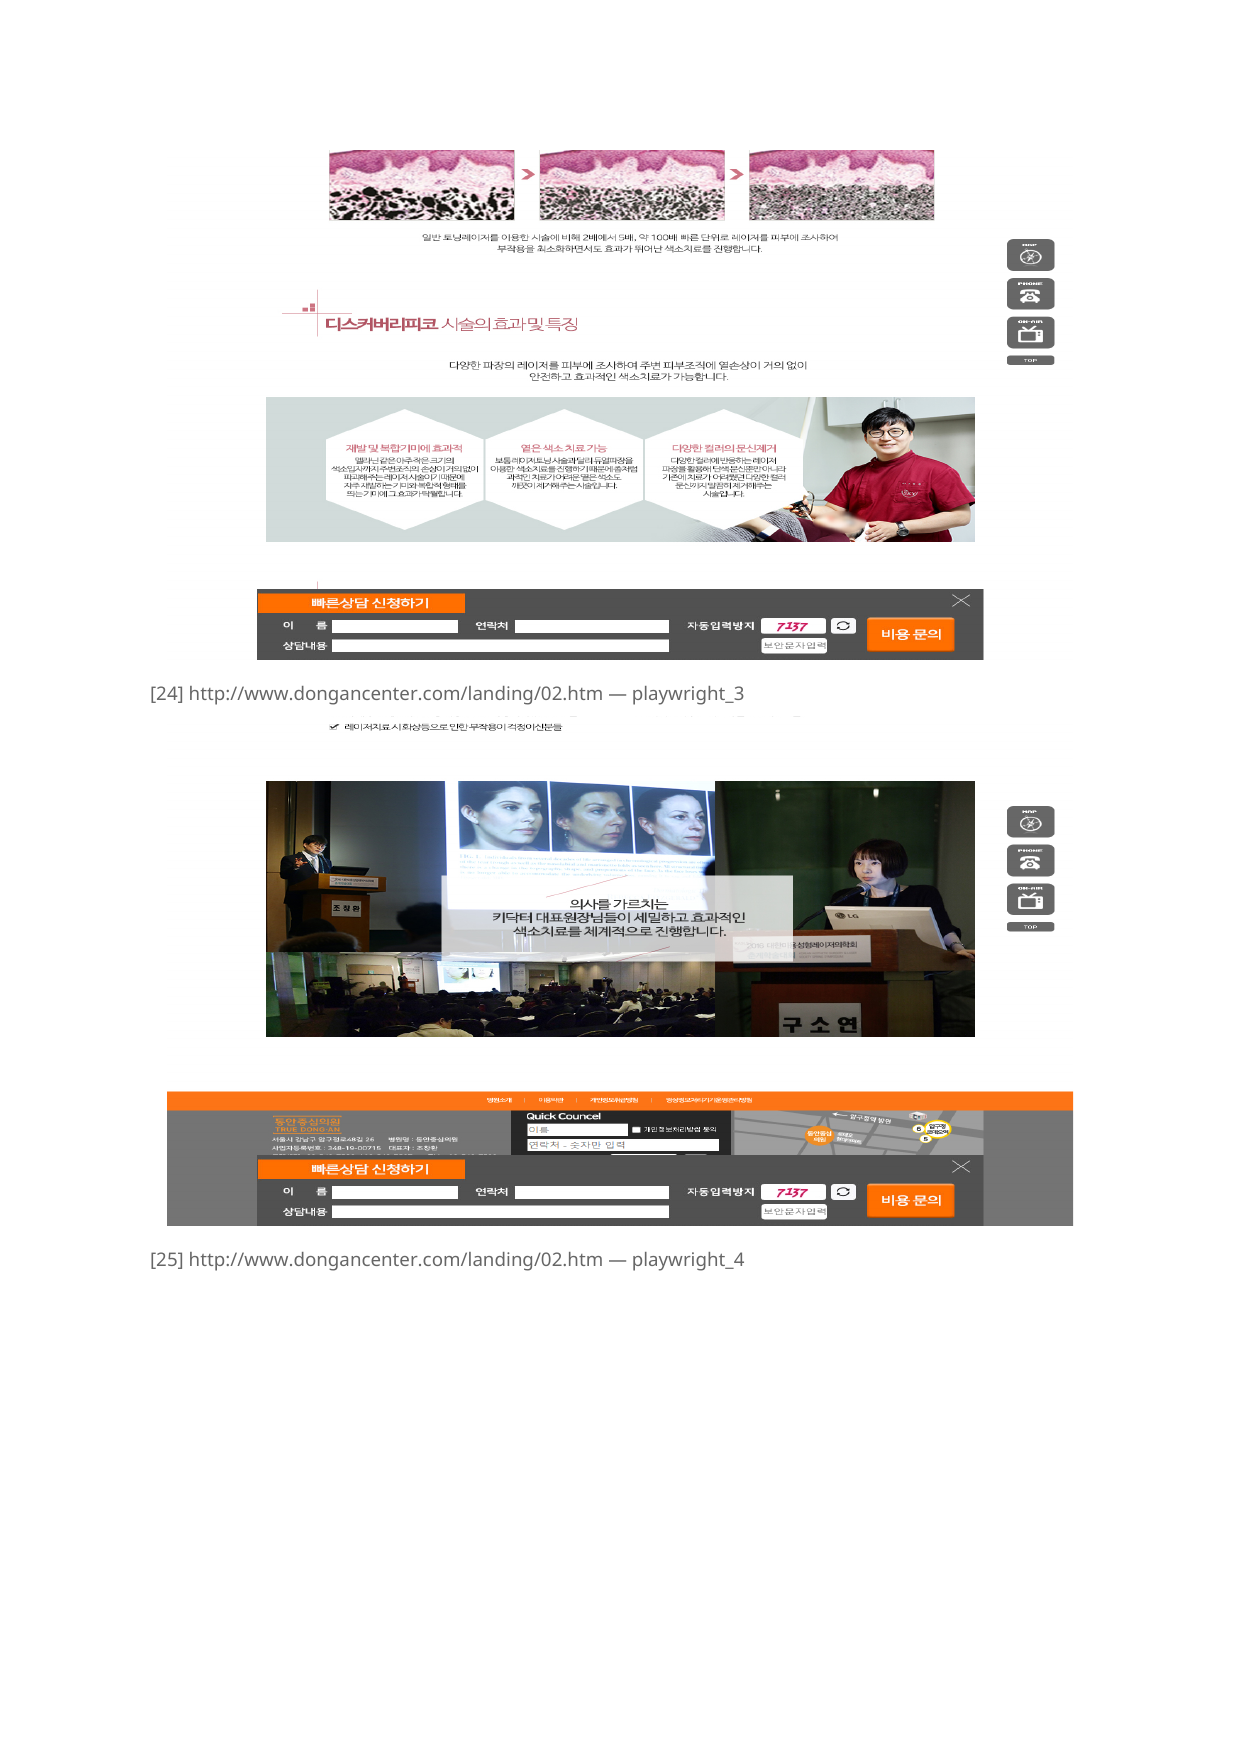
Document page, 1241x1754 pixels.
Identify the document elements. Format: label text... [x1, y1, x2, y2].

text [24] http://www.dongancenter.com/landing/02.htm — playwright_3 [150, 680, 1090, 706]
picture [167, 150, 1074, 660]
text [25] http://www.dongancenter.com/landing/02.htm — playwright_4 [150, 1246, 1090, 1272]
picture [167, 716, 1074, 1226]
